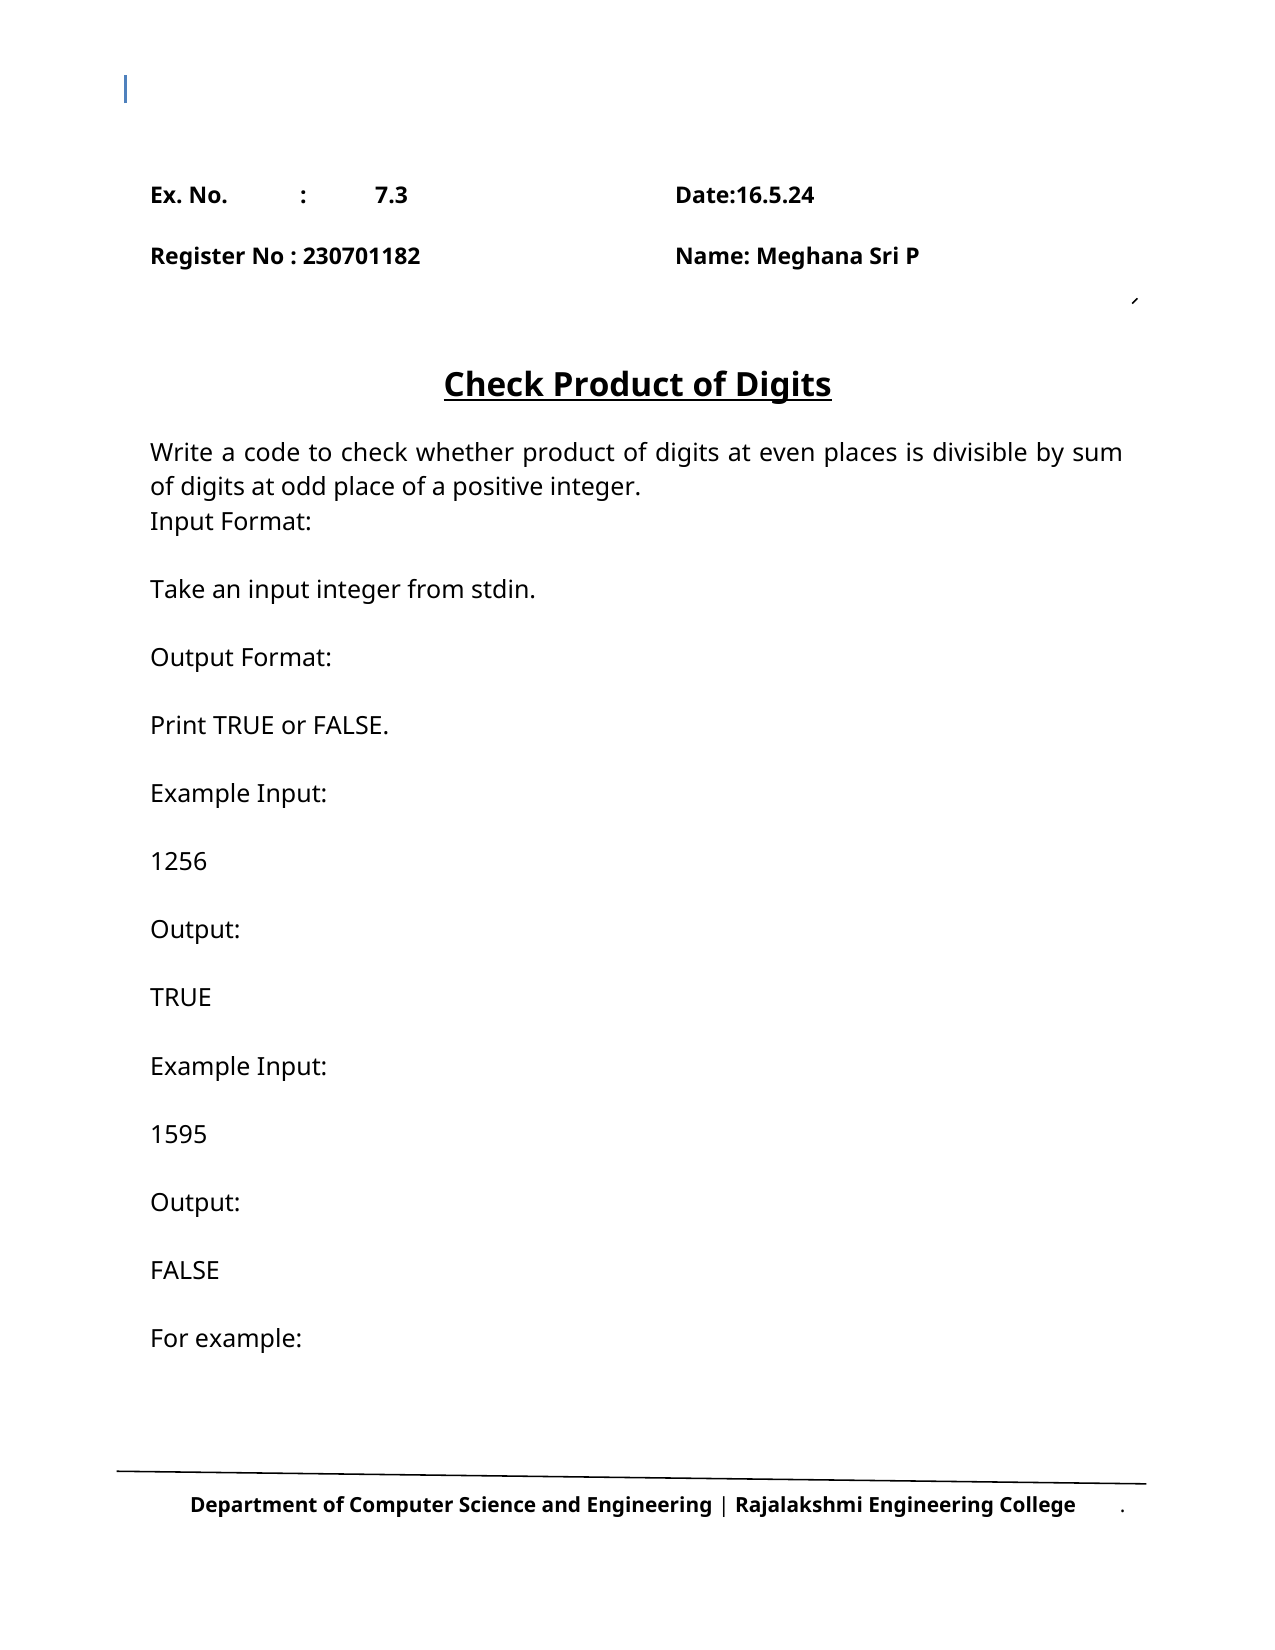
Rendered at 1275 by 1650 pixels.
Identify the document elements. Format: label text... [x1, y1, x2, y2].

text Output: [150, 912, 1125, 946]
text Take an input integer from stdin. [150, 571, 1125, 605]
text 1595 [150, 1116, 1125, 1150]
text Print TRUE or FALSE. [150, 707, 1125, 742]
text 1256 [150, 844, 1125, 878]
text Check Product of Digits [150, 360, 1125, 406]
text Input Format: [150, 503, 1125, 537]
text TRUE [150, 980, 1125, 1014]
text Write a code to check whether product of digits at even places is divisible by sum of digits at odd place of a positive integer. [150, 435, 1125, 503]
text Example Input: [150, 1048, 1125, 1082]
text Register No : 230701182 Name: Meghana Sri P [150, 239, 1125, 271]
text Ex. No. : 7.3 Date:16.5.24 [150, 179, 1125, 210]
text For example: [150, 1321, 1125, 1355]
text Output: [150, 1184, 1125, 1218]
text Example Input: [150, 776, 1125, 810]
text FALSE [150, 1252, 1125, 1287]
text Output Format: [150, 639, 1125, 673]
